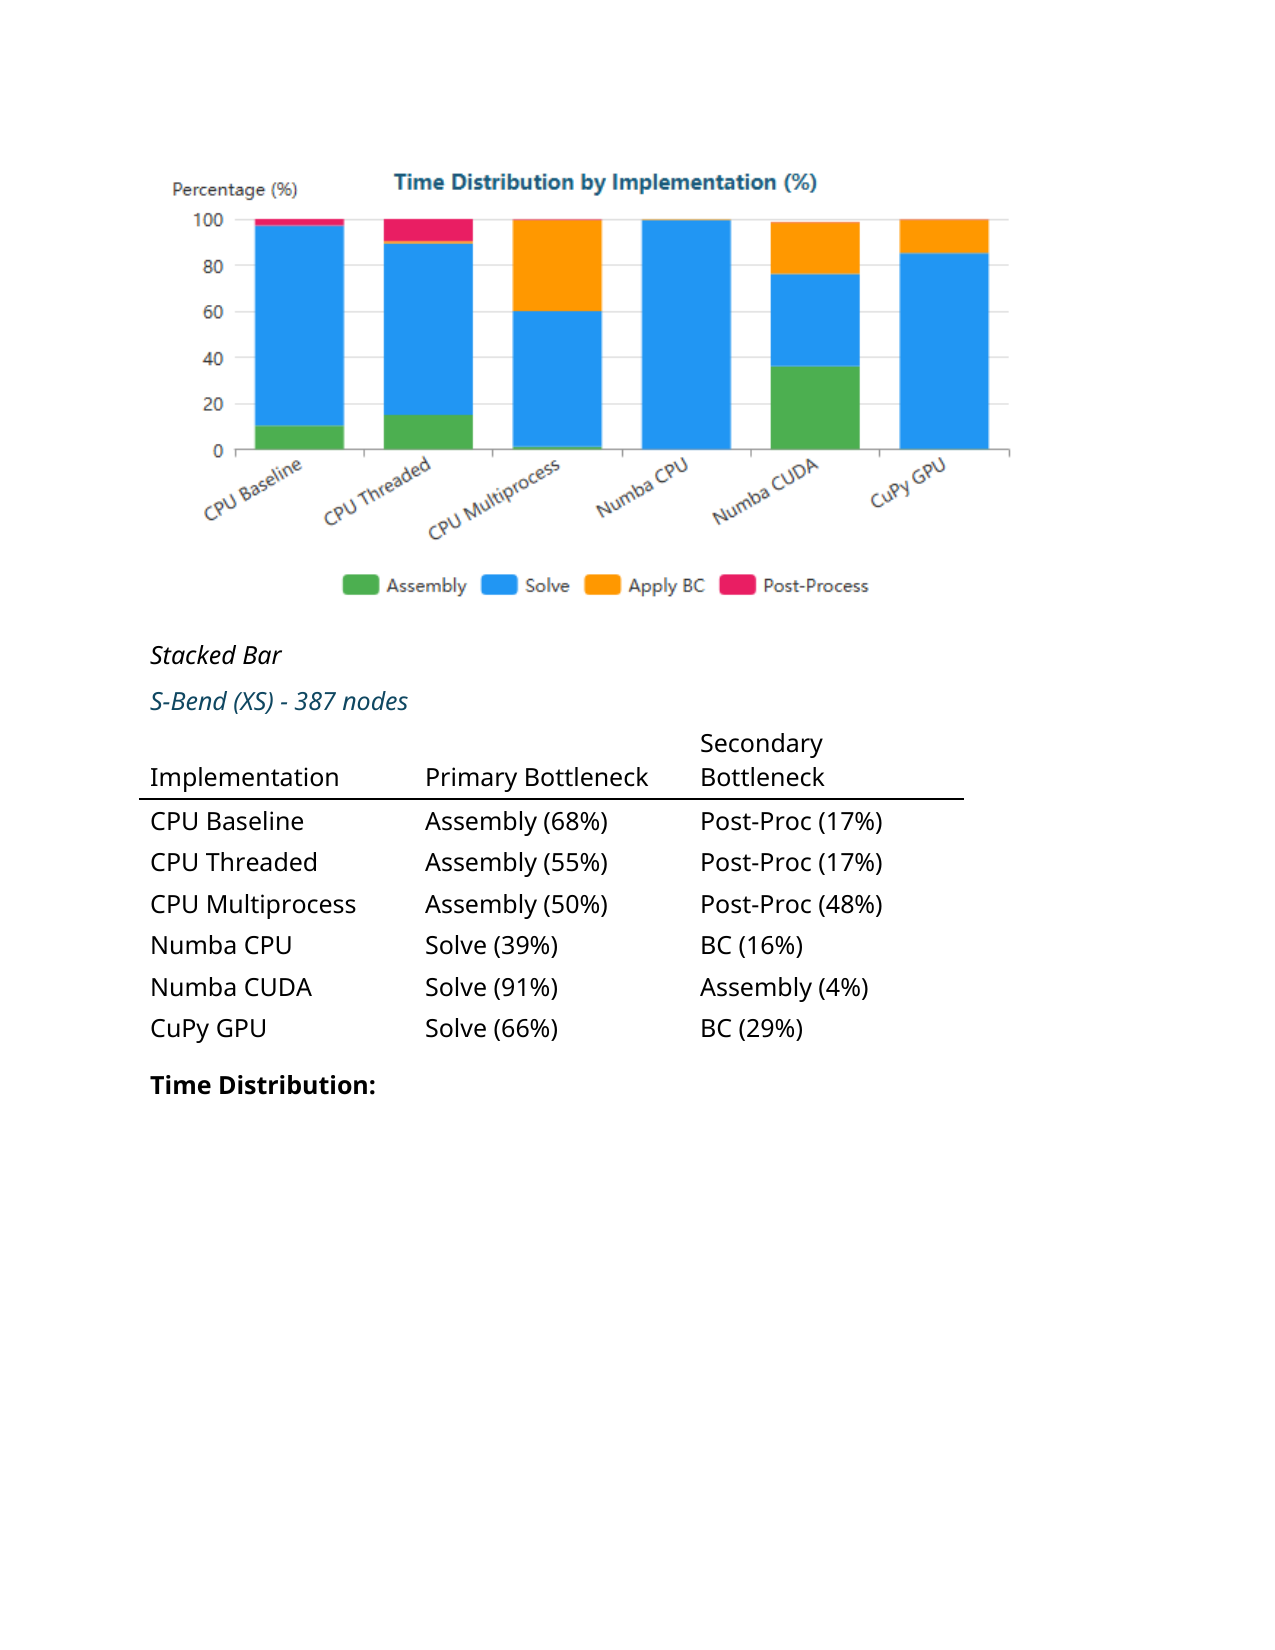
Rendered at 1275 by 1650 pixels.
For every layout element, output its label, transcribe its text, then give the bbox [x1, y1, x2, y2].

text Stacked Bar [150, 637, 1125, 672]
subtitle S-Bend (XS) - 387 nodes [150, 684, 1125, 718]
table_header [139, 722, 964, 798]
text Time Distribution: [150, 1068, 1125, 1102]
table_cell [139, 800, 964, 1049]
picture [168, 150, 1044, 617]
